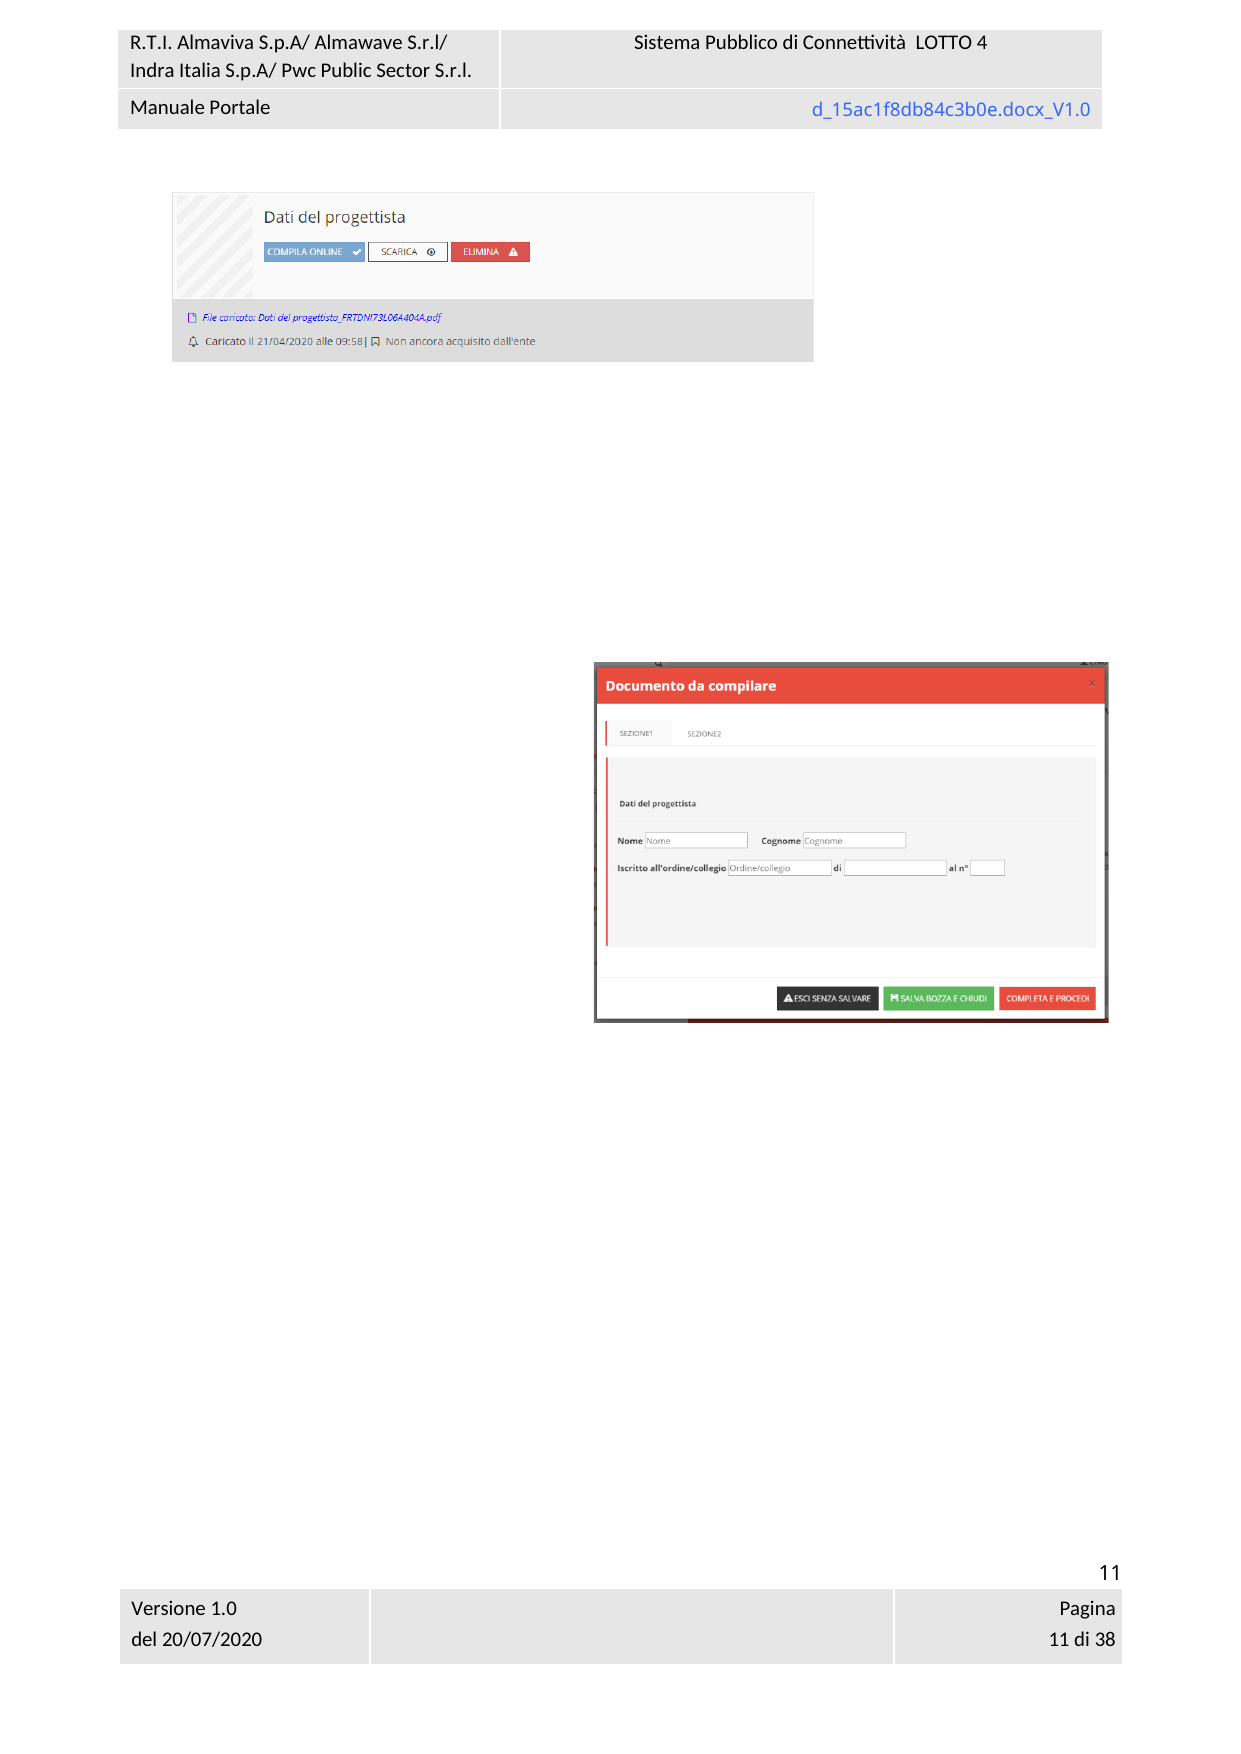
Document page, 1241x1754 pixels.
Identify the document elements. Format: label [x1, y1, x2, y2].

picture [593, 662, 1109, 1023]
picture [172, 188, 814, 373]
